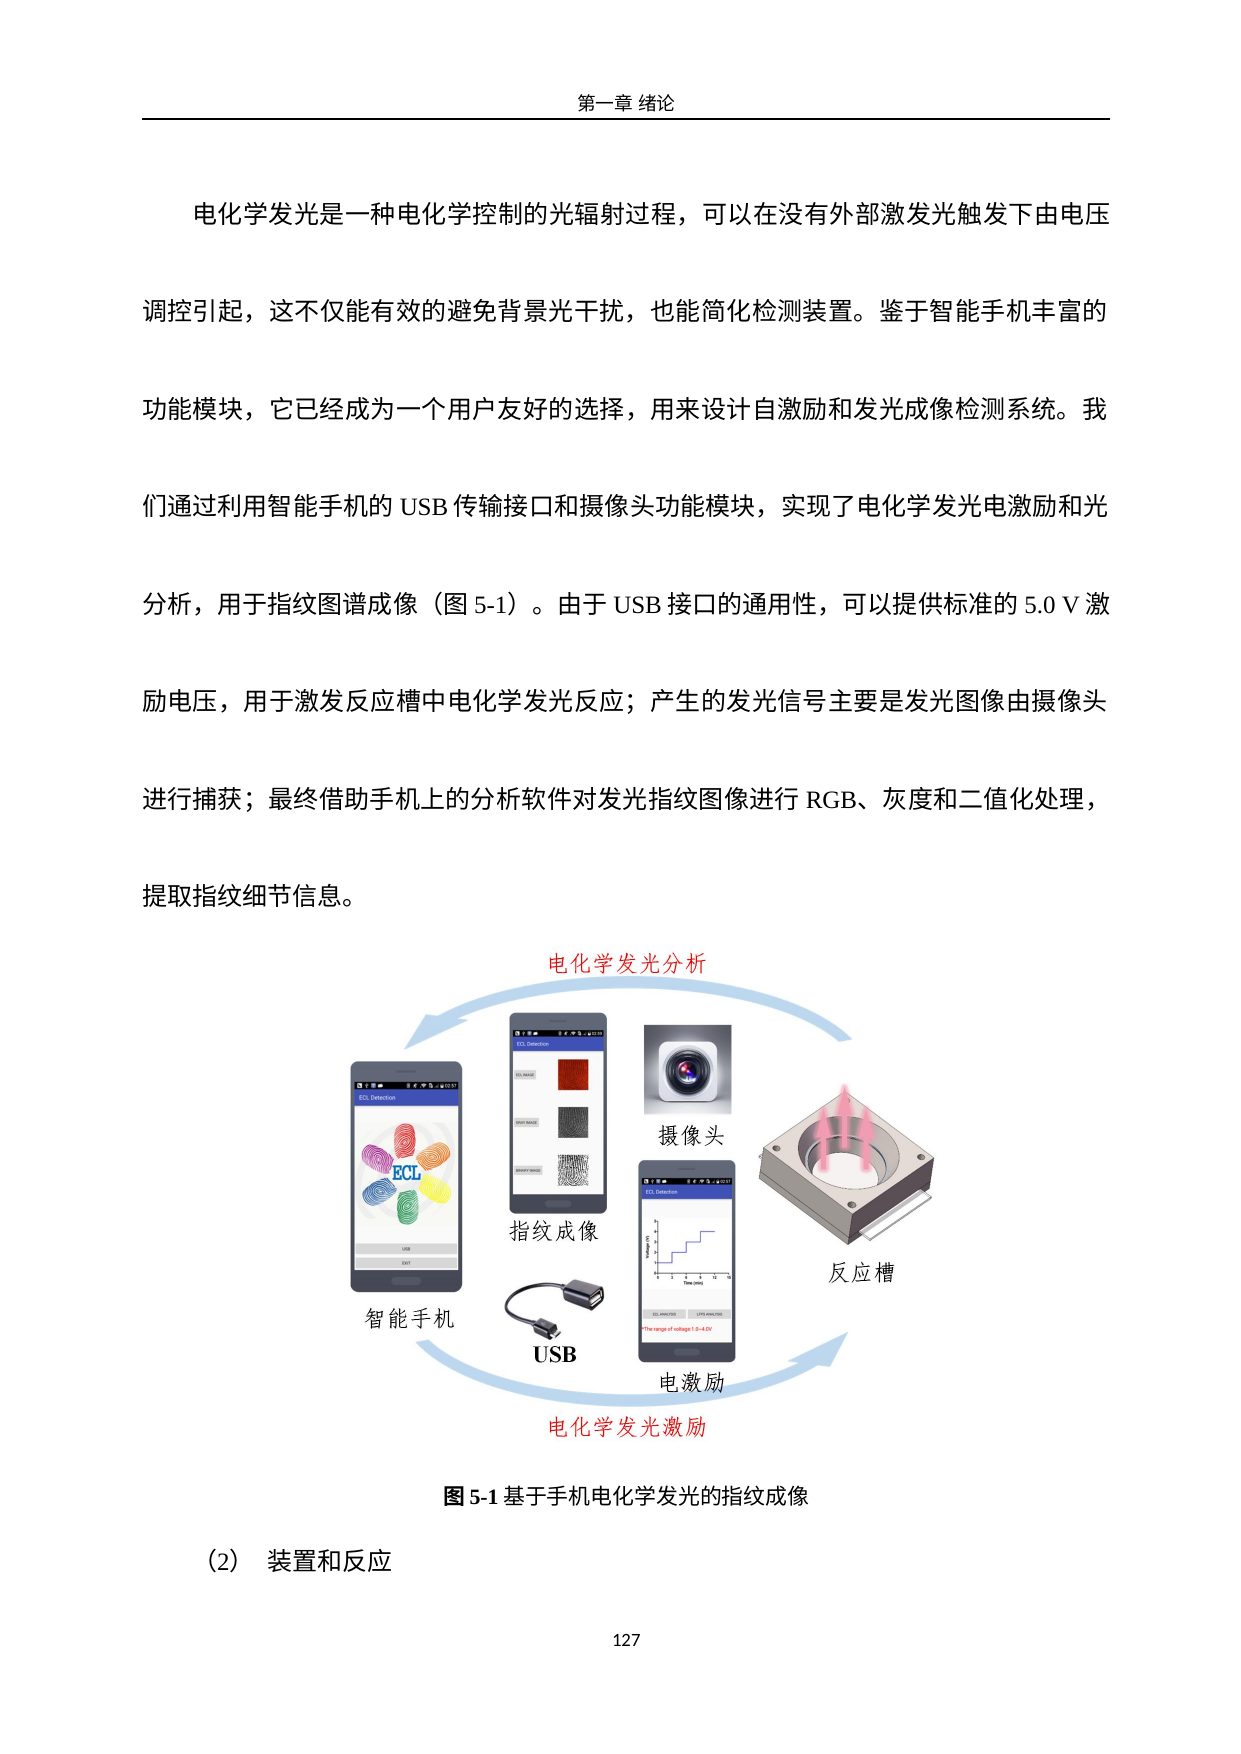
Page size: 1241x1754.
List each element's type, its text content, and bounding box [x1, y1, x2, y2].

picture [299, 945, 953, 1450]
text 图5-1基于手机电化学发光的指纹成像 [142, 1479, 1110, 1511]
list 装置和反应 [192, 1527, 1110, 1592]
text 电化学发光是一种电化学控制的光辐射过程，可以在没有外部激发光触发下由电压调控引起，这不仅能有效的避免背景光干扰，也能简化检测装置。鉴于智能手机丰富的功能模块，它已经成为一个用户友好的选择，用来设计自激励和发光成像检测系统。我们通过利用智能手机的USB传输接口和摄像头功能模块，实现了电化学发光电激励和光分析，用于指纹图谱成像（图5-1）。由于USB接口的通用性，可以提供标准的5.0 V激励电压，用于激发反应槽中电化学发光反应；产生的发光信号主要是发光图像由摄像头进行捕获；最终借助手机上的分析软件对发光指纹图像进行RGB、灰度和二值化处理，提取指纹细节信息。 [142, 180, 1110, 927]
